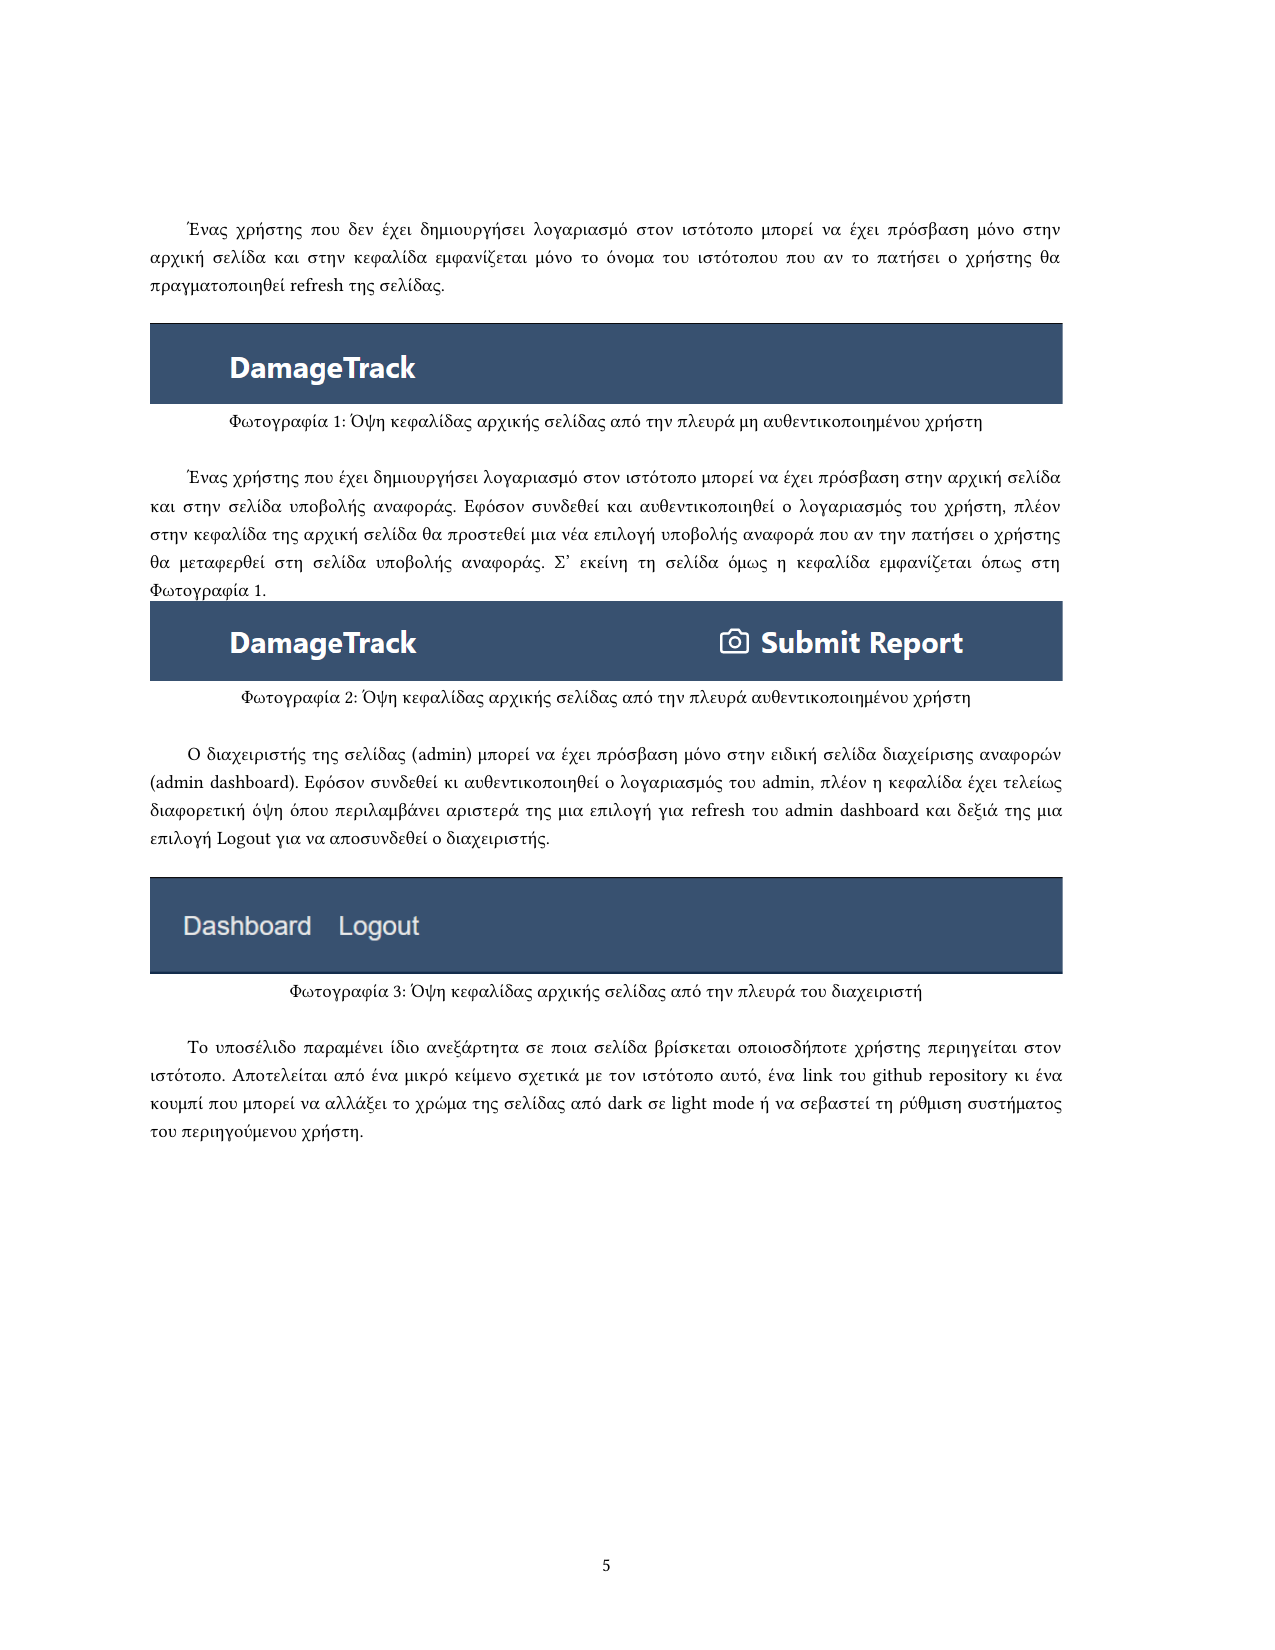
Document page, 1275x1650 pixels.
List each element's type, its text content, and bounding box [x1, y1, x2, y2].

text Φωτογραφία 1: Όψη κεφαλίδας αρχικής σελίδας από την πλευρά μη αυθεντικοποιημένου χρήστη [150, 404, 1062, 432]
text Φωτογραφία 3: Όψη κεφαλίδας αρχικής σελίδας από την πλευρά του διαχειριστή [150, 974, 1062, 1002]
text Φωτογραφία 2: Όψη κεφαλίδας αρχικής σελίδας από την πλευρά αυθεντικοποιημένου χρήστη [150, 681, 1062, 708]
text Το υποσέλιδο παραμένει ίδιο ανεξάρτητα σε ποια σελίδα βρίσκεται οποιοσδήποτε χρήστης περιηγείται στον ιστότοπο. Αποτελείται από ένα μικρό κείμενο σχετικά με τον ιστότοπο αυτό, ένα link του github repository κι ένα κουμπί που μπορεί να αλλάξει το χρώμα της σελίδας από dark σε light mode ή να σεβαστεί τη ρύθμιση συστήματος του περιηγούμενου χρήστη. [150, 1030, 1062, 1142]
picture [150, 601, 1063, 681]
picture [150, 323, 1063, 404]
text Ένας χρήστης που δεν έχει δημιουργήσει λογαριασμό στον ιστότοπο μπορεί να έχει πρόσβαση μόνο στην αρχική σελίδα και στην κεφαλίδα εμφανίζεται μόνο το όνομα του ιστότοπου που αν το πατήσει ο χρήστης θα πραγματοποιηθεί refresh της σελίδας. [150, 211, 1062, 296]
text Ένας χρήστης που έχει δημιουργήσει λογαριασμό στον ιστότοπο μπορεί να έχει πρόσβαση στην αρχική σελίδα και στην σελίδα υποβολής αναφοράς. Εφόσον συνδεθεί και αυθεντικοποιηθεί ο λογαριασμός του χρήστη, πλέον στην κεφαλίδα της αρχική σελίδα θα προστεθεί μια νέα επιλογή υποβολής αναφορά που αν την πατήσει ο χρήστης θα μεταφερθεί στη σελίδα υποβολής αναφοράς. Σ’ εκείνη τη σελίδα όμως η κεφαλίδα εμφανίζεται όπως στη Φωτογραφία 1. [150, 460, 1062, 601]
picture [150, 877, 1063, 974]
text Ο διαχειριστής της σελίδας (admin) μπορεί να έχει πρόσβαση μόνο στην ειδική σελίδα διαχείρισης αναφορών (admin dashboard). Εφόσον συνδεθεί κι αυθεντικοποιηθεί ο λογαριασμός του admin, πλέον η κεφαλίδα έχει τελείως διαφορετική όψη όπου περιλαμβάνει αριστερά της μια επιλογή για refresh του admin dashboard και δεξιά της μια επιλογή Logout για να αποσυνδεθεί ο διαχειριστής. [150, 736, 1062, 849]
